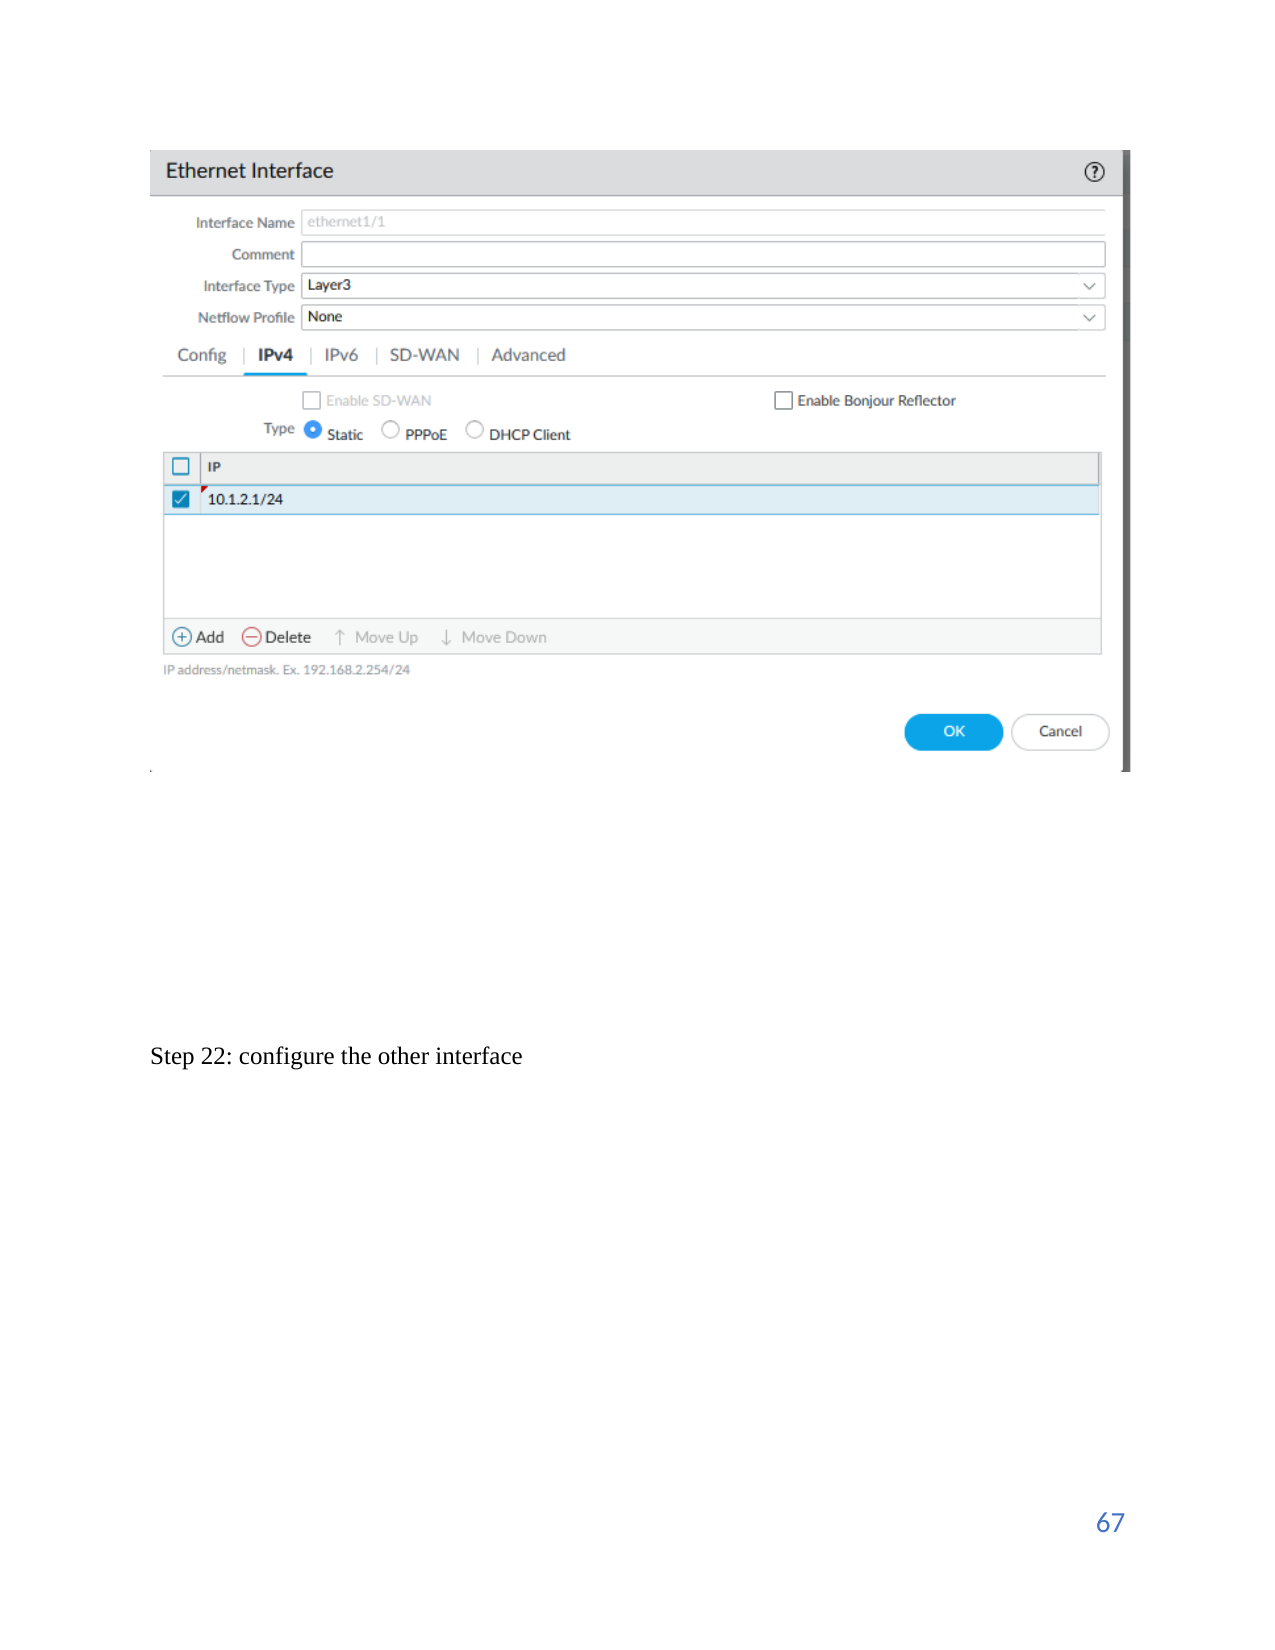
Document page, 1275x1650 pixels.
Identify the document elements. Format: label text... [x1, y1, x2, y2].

text Step 22: configure the other interface [150, 1041, 1125, 1070]
picture [150, 150, 1131, 772]
